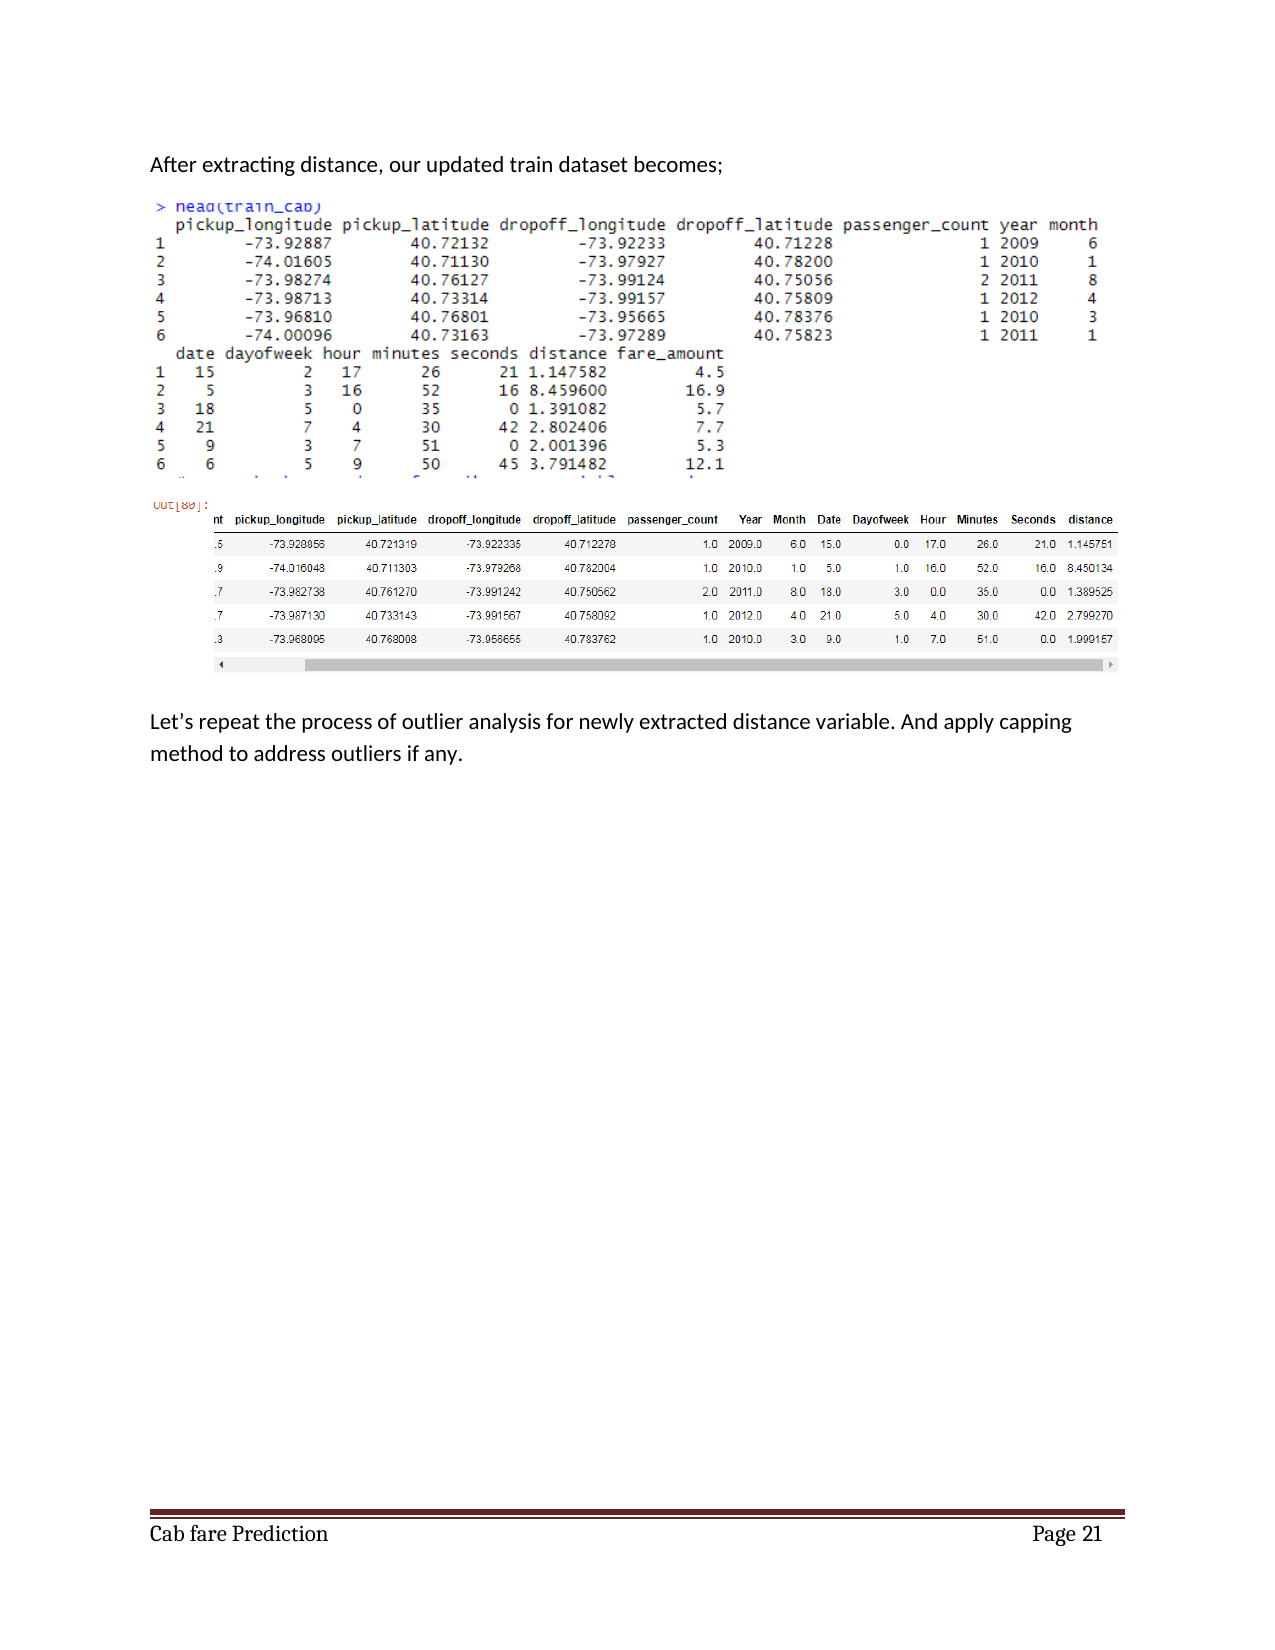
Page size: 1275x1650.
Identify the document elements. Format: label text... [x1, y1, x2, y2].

picture [150, 203, 1125, 478]
text After extracting distance, our updated train dataset becomes; [150, 150, 1125, 178]
picture [150, 502, 1125, 683]
text Let’s repeat the process of outlier analysis for newly extracted distance variable. And apply capping method to address outliers if any. [150, 707, 1125, 768]
